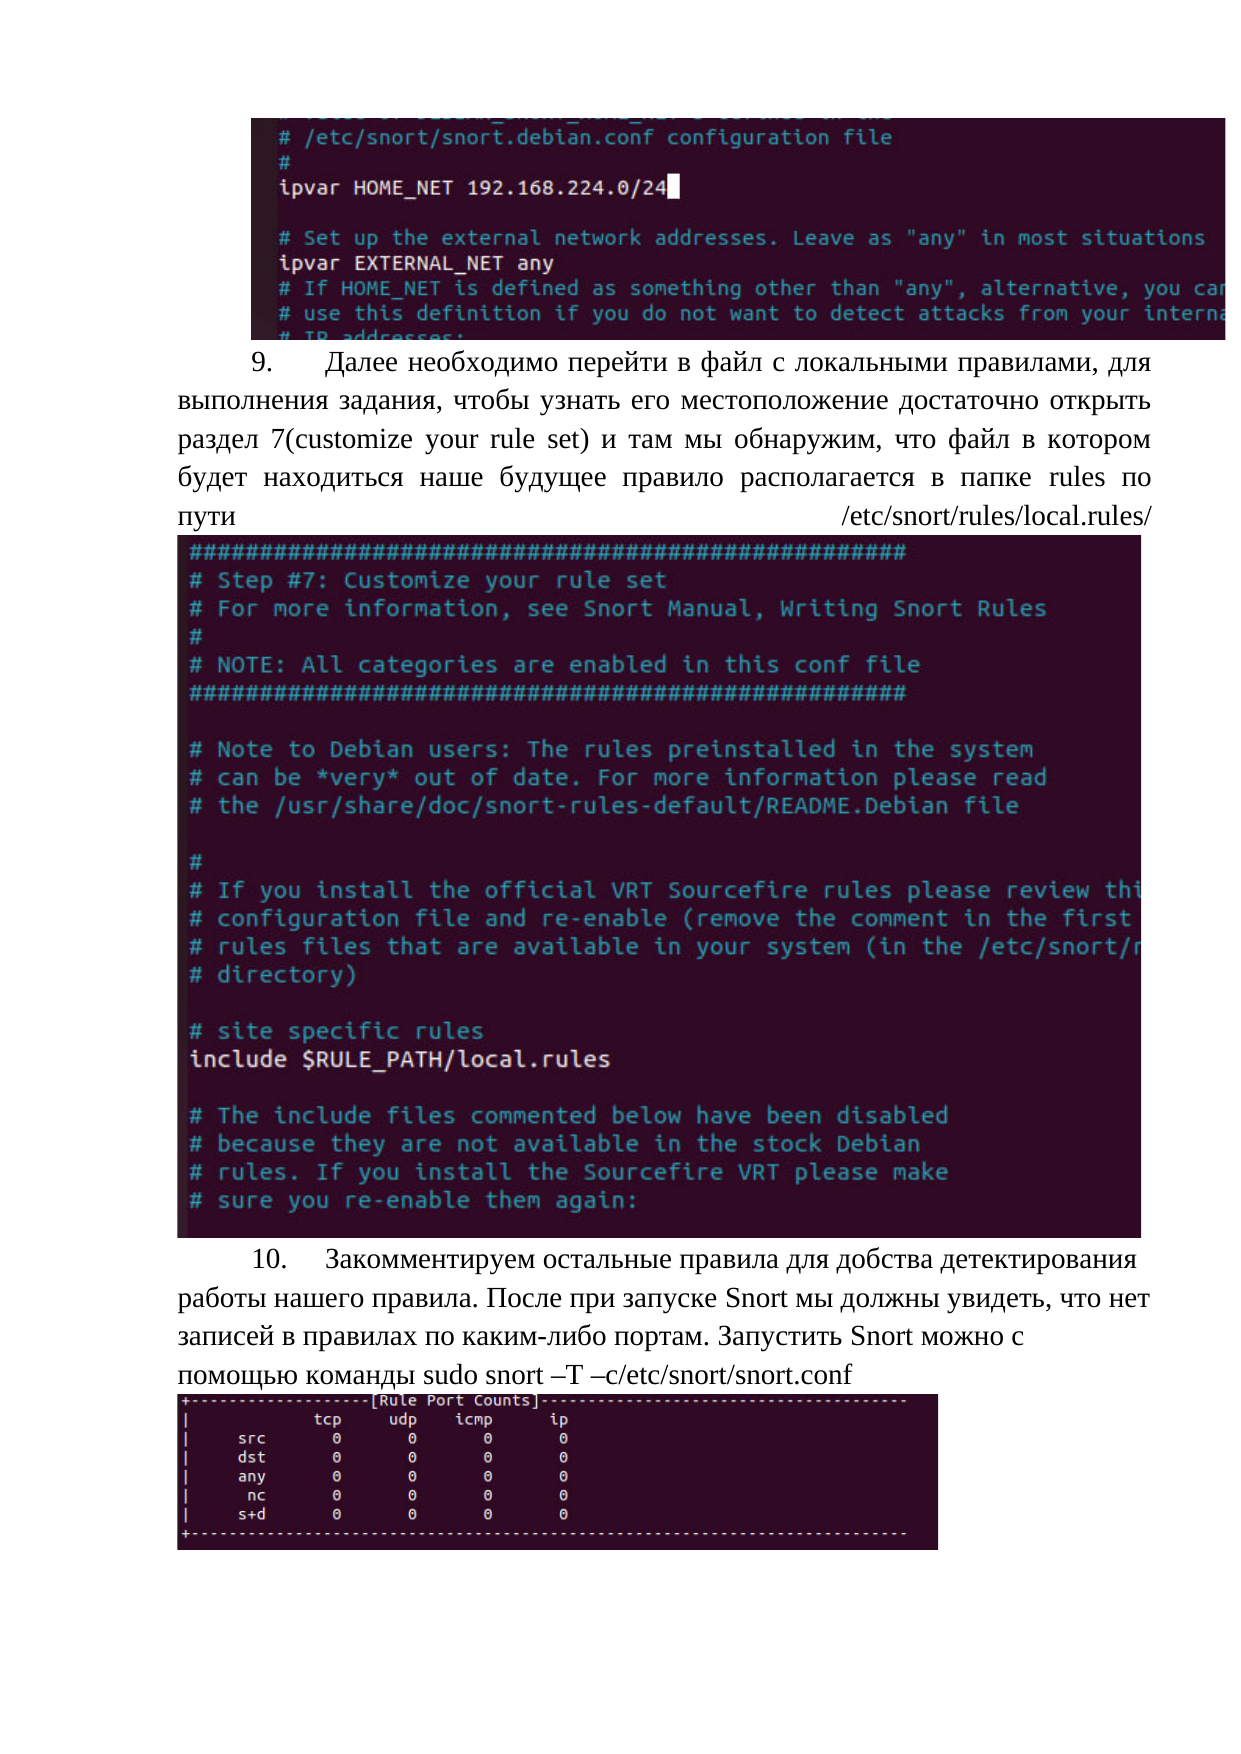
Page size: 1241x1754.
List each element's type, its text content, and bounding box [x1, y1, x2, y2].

picture [251, 118, 1226, 340]
picture [177, 1394, 939, 1550]
picture [177, 535, 1142, 1238]
